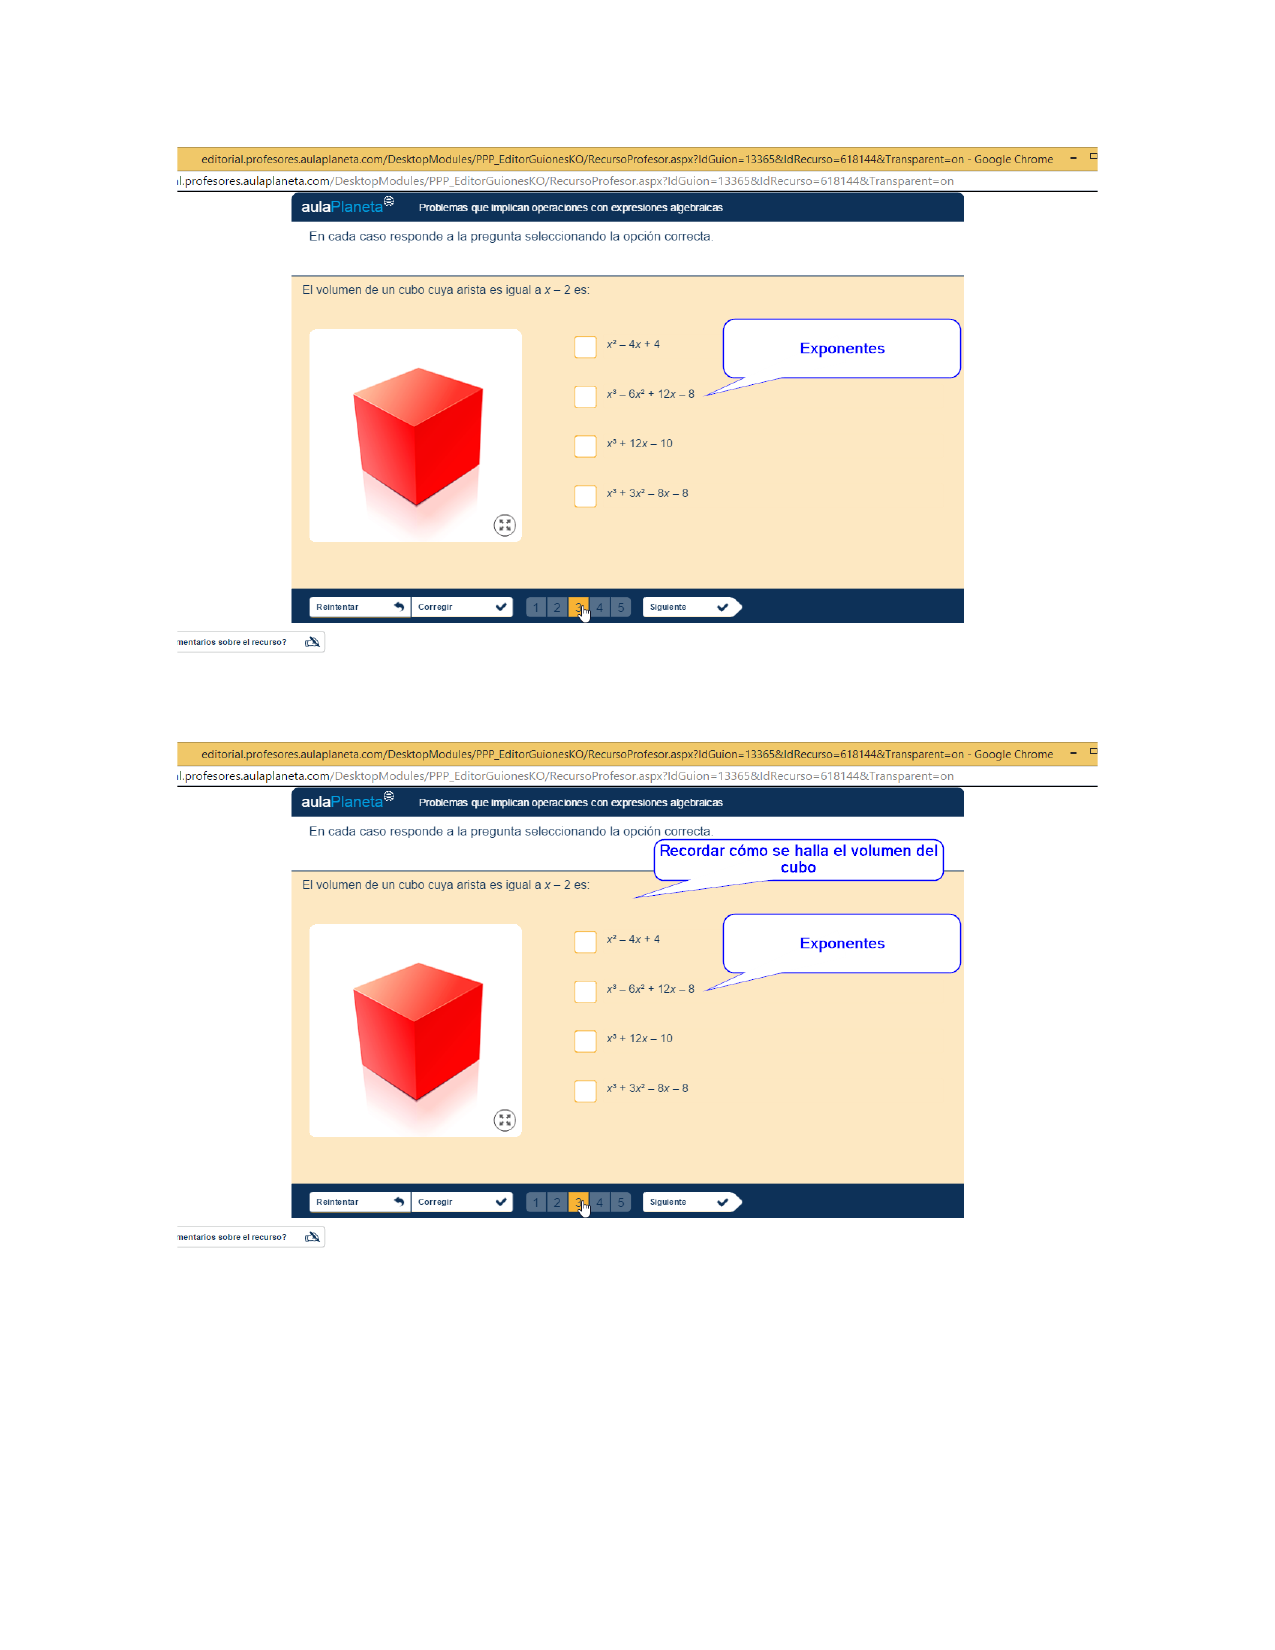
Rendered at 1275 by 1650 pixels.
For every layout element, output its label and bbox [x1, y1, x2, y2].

picture [177, 742, 1098, 1272]
picture [177, 147, 1098, 677]
